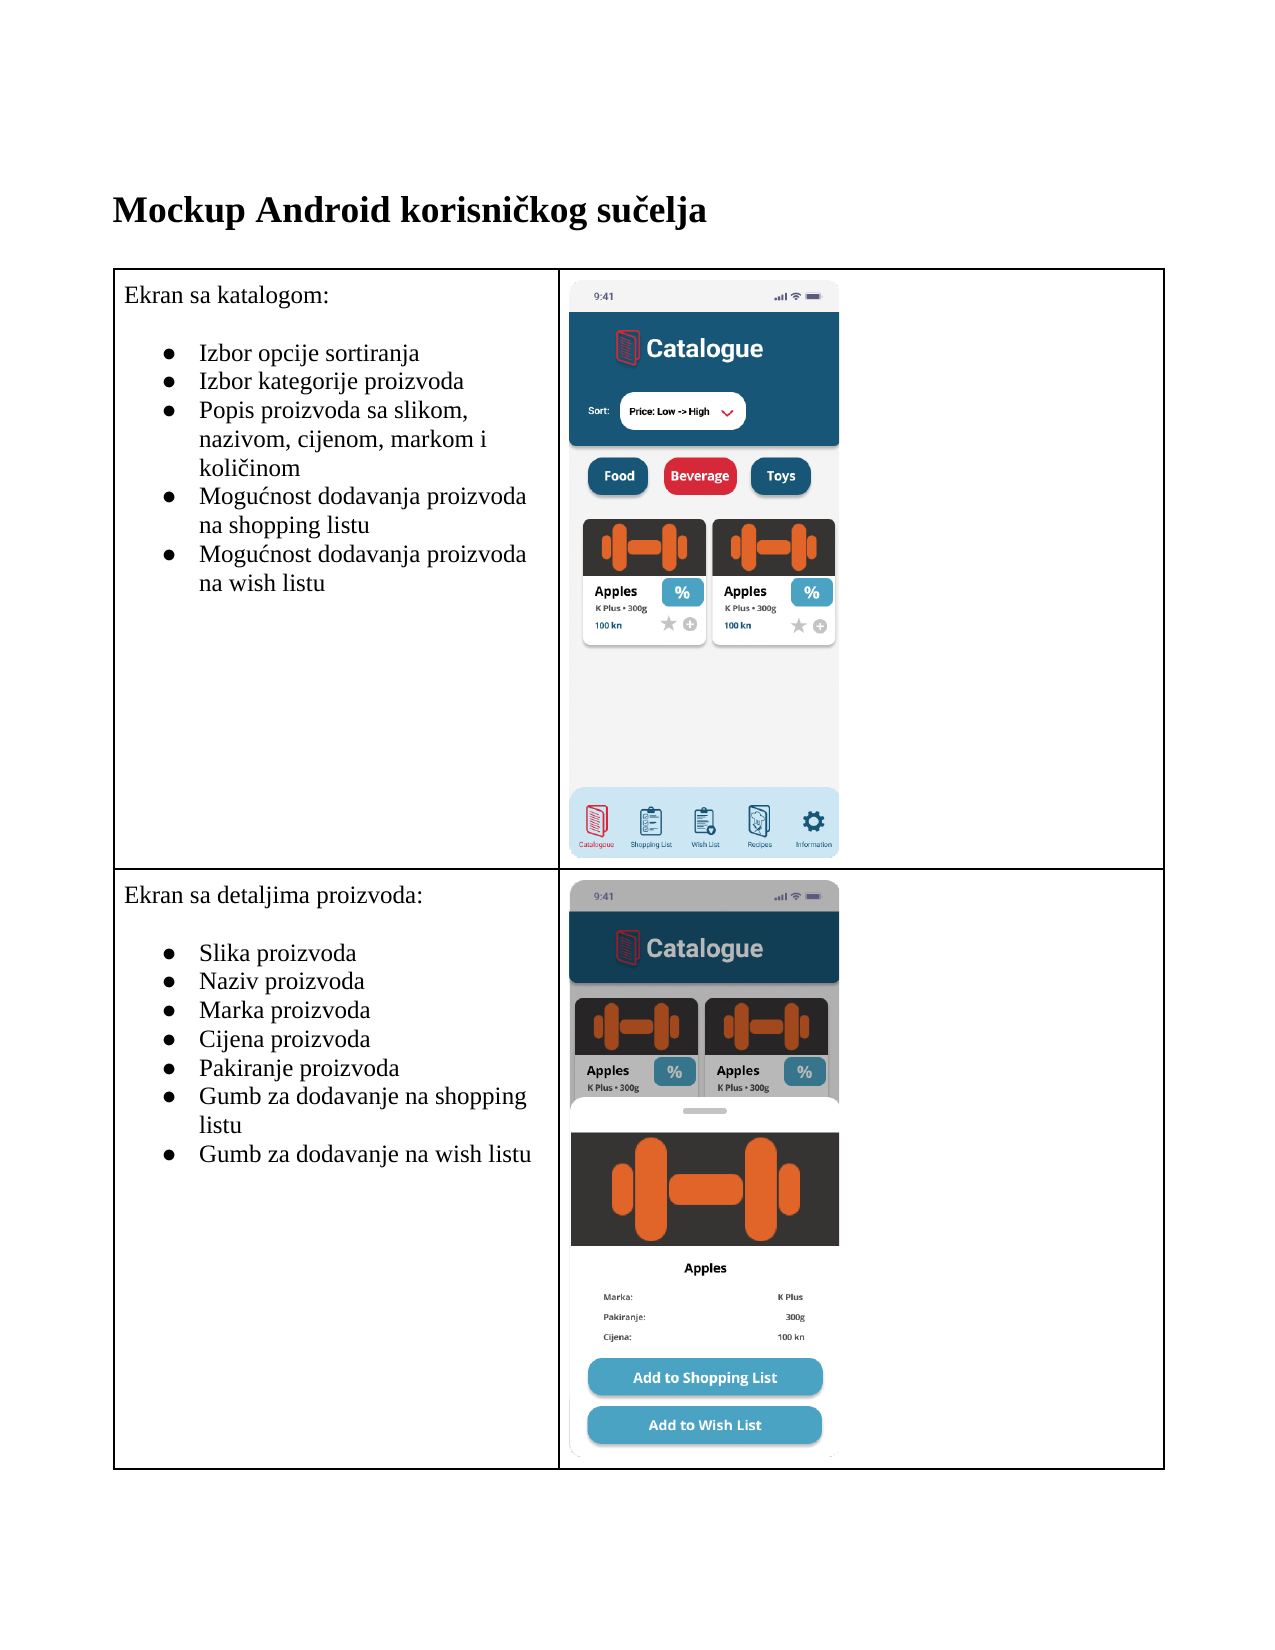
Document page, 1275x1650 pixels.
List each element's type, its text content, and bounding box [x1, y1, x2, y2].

table_header [560, 270, 1163, 868]
subtitle Mockup Android korisničkog sučelja [112, 187, 1162, 231]
picture [569, 280, 840, 858]
table_cell Ekran sa detaljima proizvoda: Slika proizvoda Naziv proizvoda Marka proizvoda Cijena proizvoda Pakiranje proizvoda Gumb za dodavanje na shopping listu Gumb za dodavanje na wish listu [115, 870, 558, 1467]
picture [569, 880, 840, 1457]
table_cell [560, 870, 1163, 1467]
table_header Ekran sa katalogom: Izbor opcije sortiranja Izbor kategorije proizvoda Popis proizvoda sa slikom, nazivom, cijenom, markom i količinom Mogućnost dodavanja proizvoda na shopping listu Mogućnost dodavanja proizvoda na wish listu [115, 270, 558, 868]
